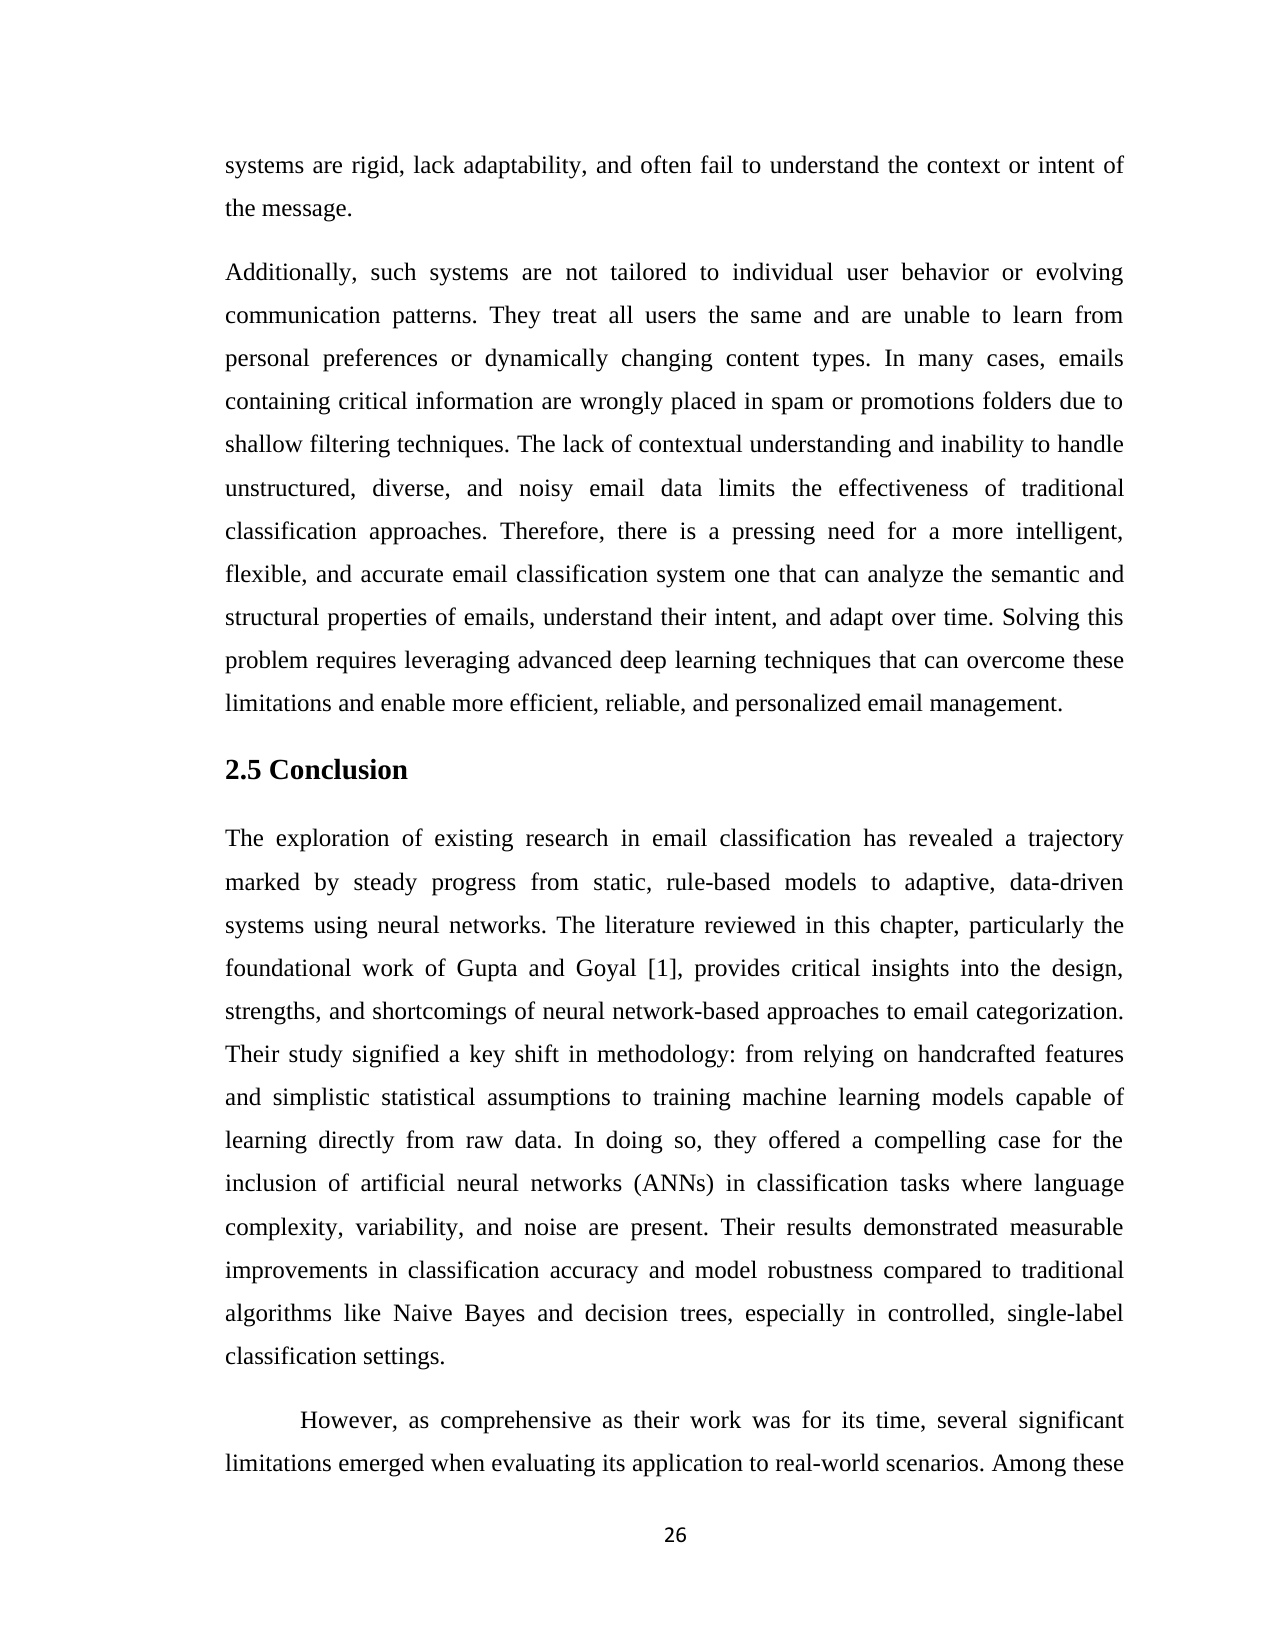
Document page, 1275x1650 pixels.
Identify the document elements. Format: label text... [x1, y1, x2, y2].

text The exploration of existing research in email classification has revealed a trajectory marked by steady progress from static, rule-based models to adaptive, data-driven systems using neural networks. The literature reviewed in this chapter, particularly the foundational work of Gupta and Goyal [1], provides critical insights into the design, strengths, and shortcomings of neural network-based approaches to email categorization. Their study signified a key shift in methodology: from relying on handcrafted features and simplistic statistical assumptions to training machine learning models capable of learning directly from raw data. In doing so, they offered a compelling case for the inclusion of artificial neural networks (ANNs) in classification tasks where language complexity, variability, and noise are present. Their results demonstrated measurable improvements in classification accuracy and model robustness compared to traditional algorithms like Naive Bayes and decision trees, especially in controlled, single-label classification settings. [225, 823, 1125, 1370]
text Additionally, such systems are not tailored to individual user behavior or evolving communication patterns. They treat all users the same and are unable to learn from personal preferences or dynamically changing content types. In many cases, emails containing critical information are wrongly placed in spam or promotions folders due to shallow filtering techniques. The lack of contextual understanding and inability to handle unstructured, diverse, and noisy email data limits the effectiveness of traditional classification approaches. Therefore, there is a pressing need for a more intelligent, flexible, and accurate email classification system one that can analyze the semantic and structural properties of emails, understand their intent, and adapt over time. Solving this problem requires leveraging advanced deep learning techniques that can overcome these limitations and enable more efficient, reliable, and personalized email management. [225, 257, 1125, 717]
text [225, 1405, 1125, 1477]
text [225, 150, 1125, 222]
text 2.5 Conclusion [225, 752, 1125, 786]
